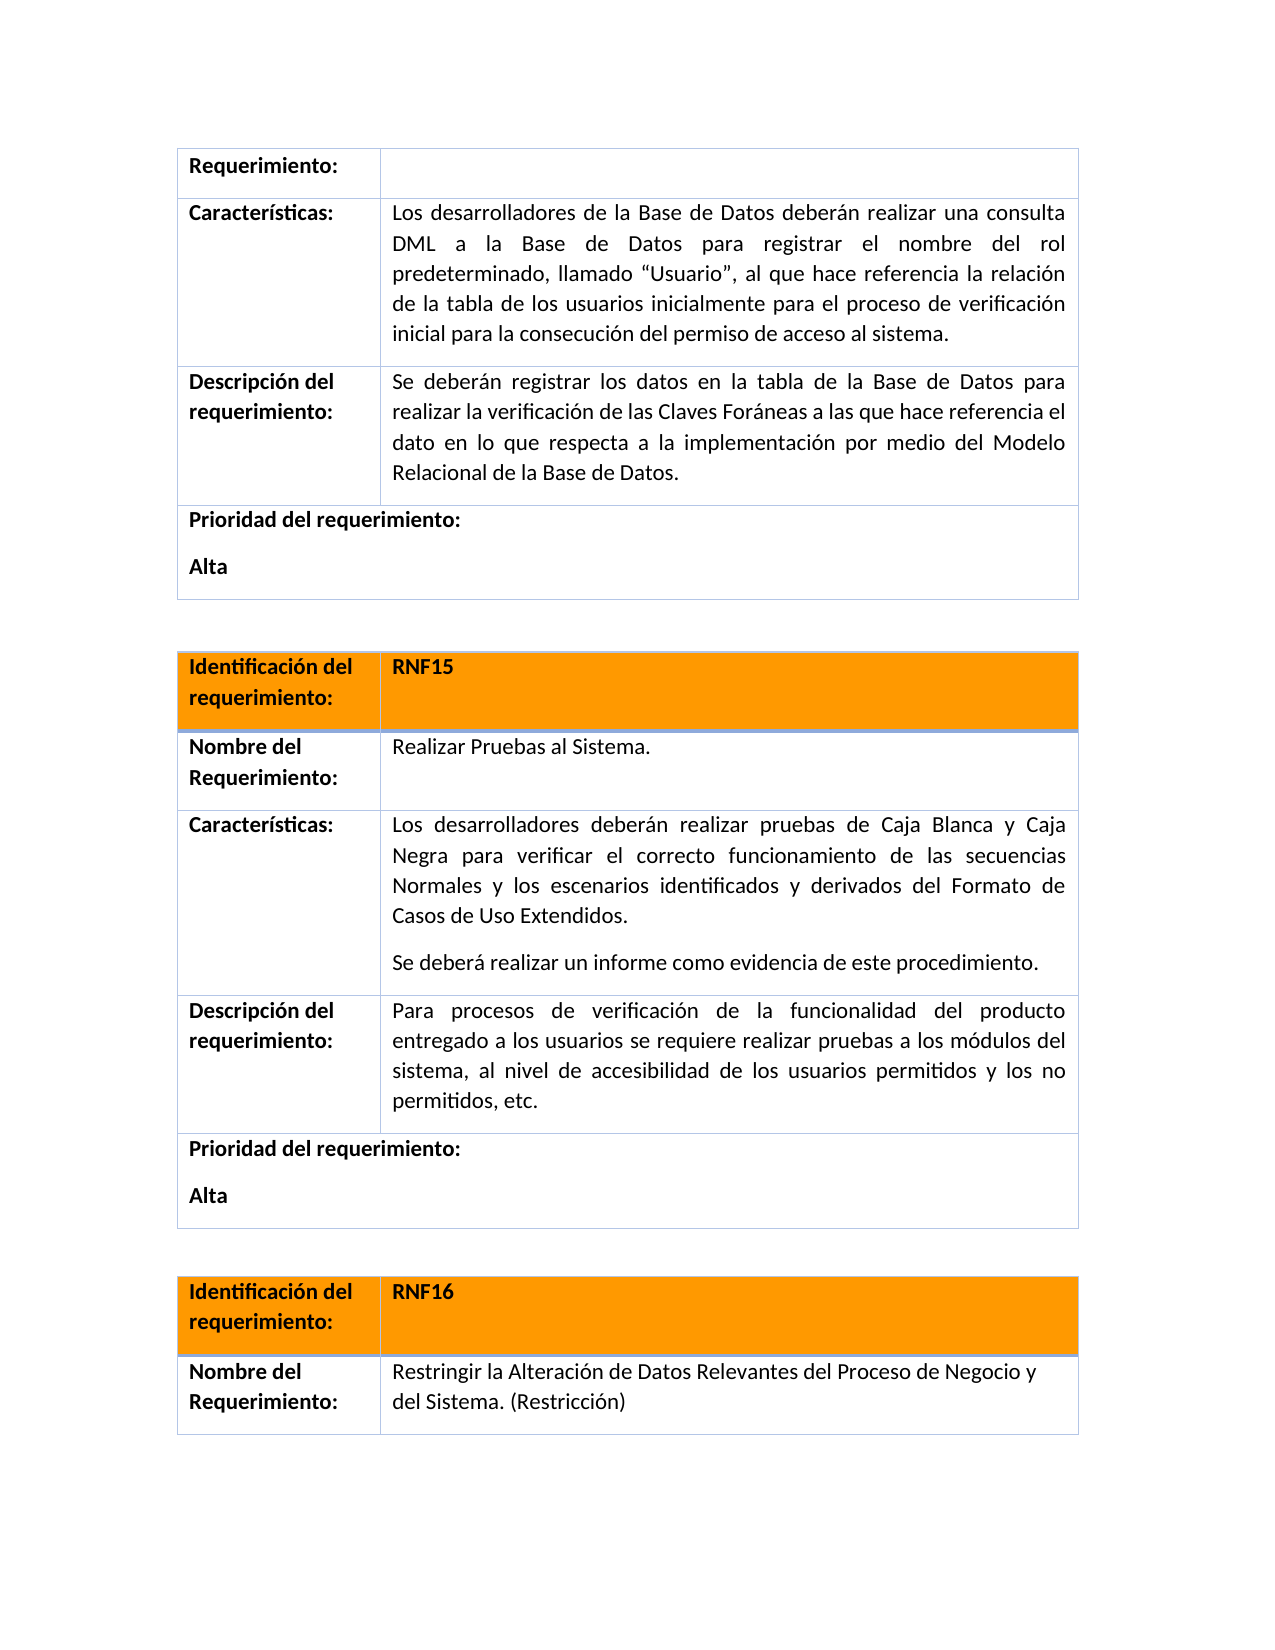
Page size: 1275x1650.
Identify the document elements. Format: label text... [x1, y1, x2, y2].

table_cell Para procesos de verificación de la funcionalidad del producto entregado a los usuarios se requiere realizar pruebas a los módulos del sistema, al nivel de accesibilidad de los usuarios permitidos y los no permitidos, etc. [381, 996, 1078, 1133]
table_cell Realizar Pruebas al Sistema. [381, 733, 1078, 809]
table_cell Prioridad del requerimiento: Alta [178, 1134, 1078, 1228]
table_cell Nombre del Requerimiento: [178, 733, 380, 809]
table_cell Prioridad del requerimiento: Alta [178, 506, 1078, 599]
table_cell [178, 149, 380, 197]
table_header Identificación del requerimiento: [178, 1277, 380, 1354]
table_cell Restringir la Alteración de Datos Relevantes del Proceso de Negocio y del Sistema. (Restricción) [381, 1357, 1078, 1434]
table_cell Los desarrolladores de la Base de Datos deberán realizar una consulta DML a la Base de Datos para registrar el nombre del rol predeterminado, llamado “Usuario”, al que hace referencia la relación de la tabla de los usuarios inicialmente para el proceso de verificación inicial para la consecución del permiso de acceso al sistema. [381, 199, 1078, 366]
table_cell Los desarrolladores deberán realizar pruebas de Caja Blanca y Caja Negra para verificar el correcto funcionamiento de las secuencias Normales y los escenarios identificados y derivados del Formato de Casos de Uso Extendidos. Se deberá realizar un informe como evidencia de este procedimiento. [381, 811, 1078, 995]
table_header RNF15 [381, 653, 1078, 729]
table_cell Descripción del requerimiento: [178, 367, 380, 504]
table_header RNF16 [381, 1277, 1078, 1354]
table_cell Características: [178, 811, 380, 995]
table_header Identificación del requerimiento: [178, 653, 380, 729]
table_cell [381, 149, 1078, 197]
table_cell Características: [178, 199, 380, 366]
table_cell Descripción del requerimiento: [178, 996, 380, 1133]
table_cell Nombre del Requerimiento: [178, 1357, 380, 1434]
